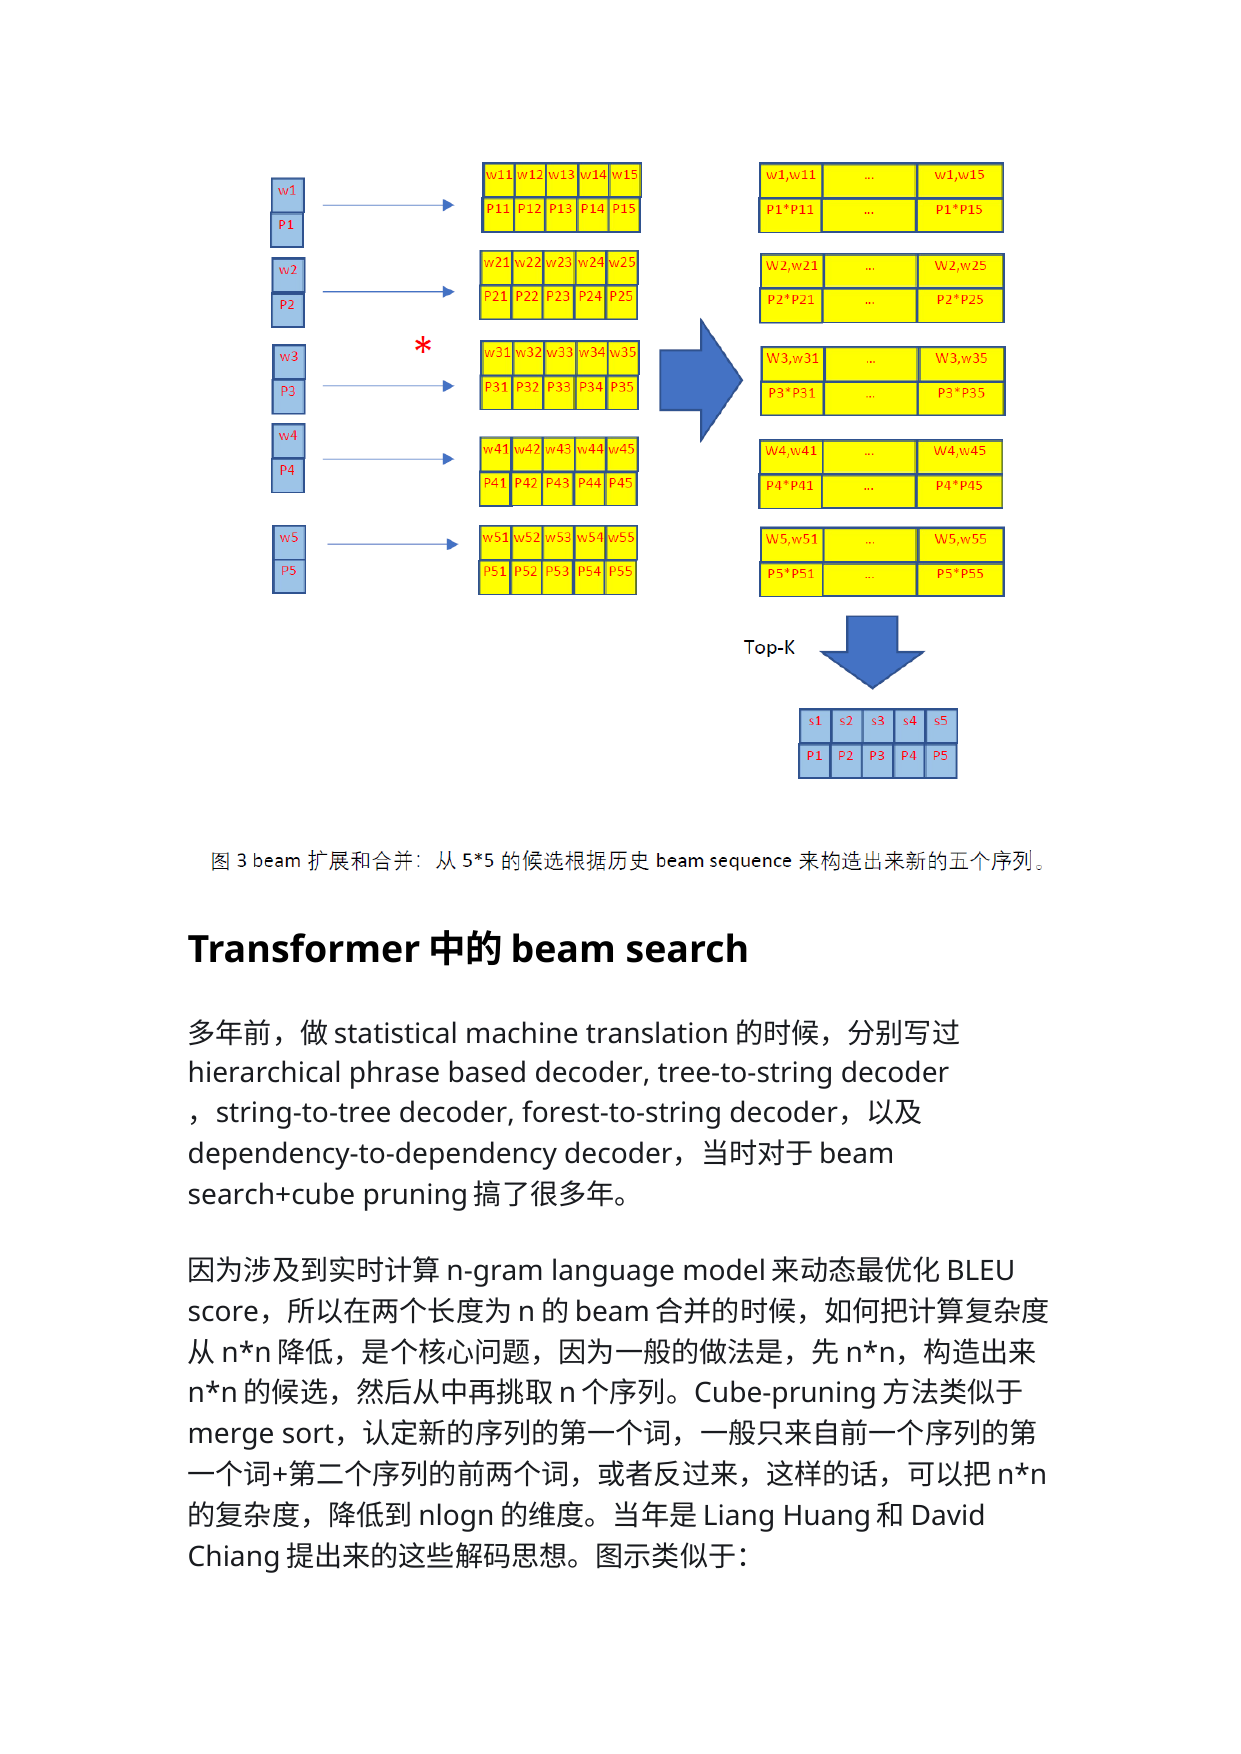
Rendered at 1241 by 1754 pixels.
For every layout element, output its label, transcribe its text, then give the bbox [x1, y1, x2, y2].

text 因为涉及到实时计算n-gram language model来动态最优化BLEU score，所以在两个长度为n的beam合并的时候，如何把计算复杂度从n*n降低，是个核心问题，因为一般的做法是，先n*n，构造出来n*n的候选，然后从中再挑取n个序列。Cube-pruning方法类似于merge sort，认定新的序列的第一个词，一般只来自前一个序列的第一个词+第二个序列的前两个词，或者反过来，这样的话，可以把n*n的复杂度，降低到nlogn的维度。当年是Liang Huang和David Chiang提出来的这些解码思想。图示类似于： [187, 1248, 1053, 1574]
text 多年前，做statistical machine translation的时候，分别写过hierarchical phrase based decoder, tree-to-string decoder，string-to-tree decoder, forest-to-string decoder，以及dependency-to-dependency decoder，当时对于beam search+cube pruning搞了很多年。 [187, 1011, 1053, 1213]
text Transformer中的beam search [187, 919, 1053, 974]
picture [187, 150, 1053, 882]
